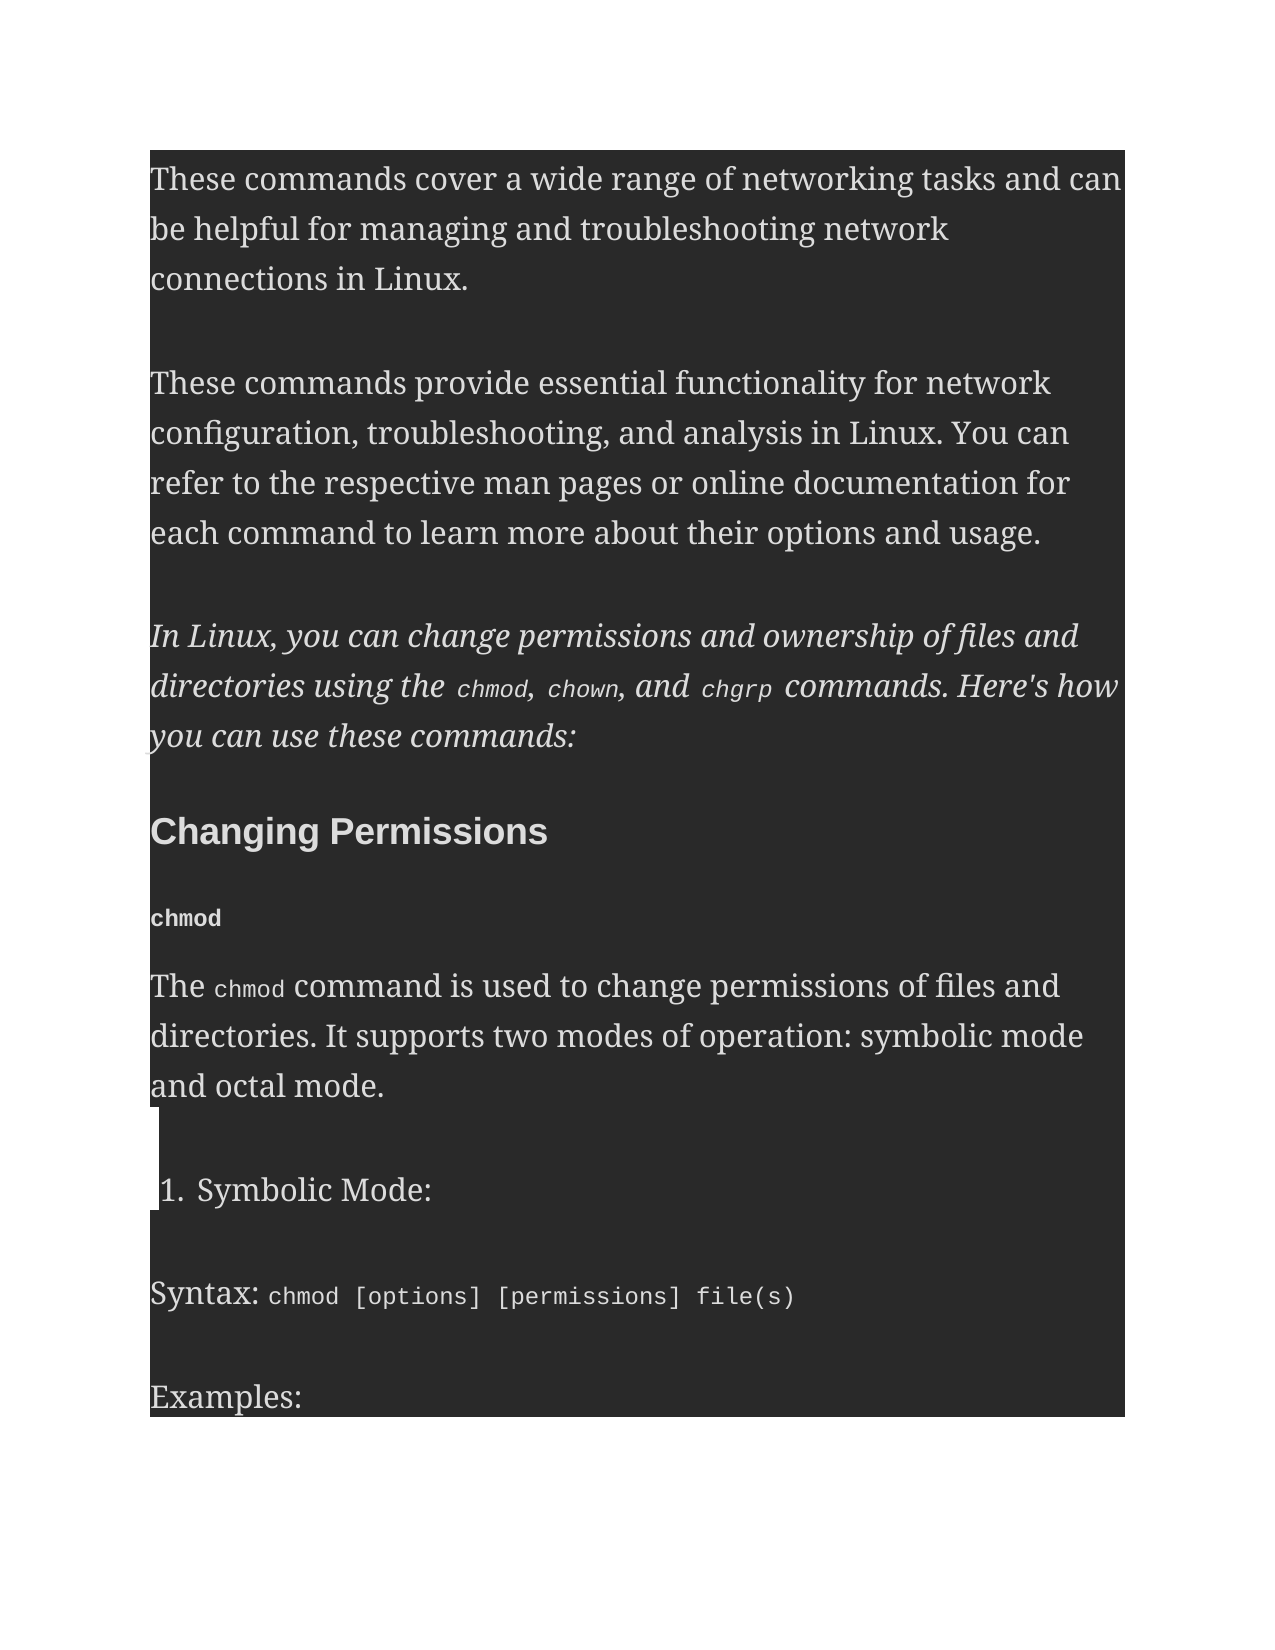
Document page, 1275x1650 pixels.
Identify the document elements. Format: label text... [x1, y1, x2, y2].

subtitle Changing Permissions [150, 806, 1125, 853]
text The chmod command is used to change permissions of files and directories. It supports two modes of operation: symbolic mode and octal mode. [150, 957, 1125, 1107]
list Symbolic Mode: [159, 1160, 1125, 1210]
text In Linux, you can change permissions and ownership of files and directories using the chmod, chown, and chgrp commands. Here's how you can use these commands: [150, 607, 1125, 757]
text These commands cover a wide range of networking tasks and can be helpful for managing and troubleshooting network connections in Linux. [150, 150, 1125, 300]
text Examples: [150, 1367, 1125, 1417]
text These commands provide essential functionality for network configuration, troubleshooting, and analysis in Linux. You can refer to the respective man pages or online documentation for each command to learn more about their options and usage. [150, 353, 1125, 553]
text Syntax: chmod [options] [permissions] file(s) [150, 1264, 1125, 1314]
subtitle chmod [150, 896, 1125, 933]
